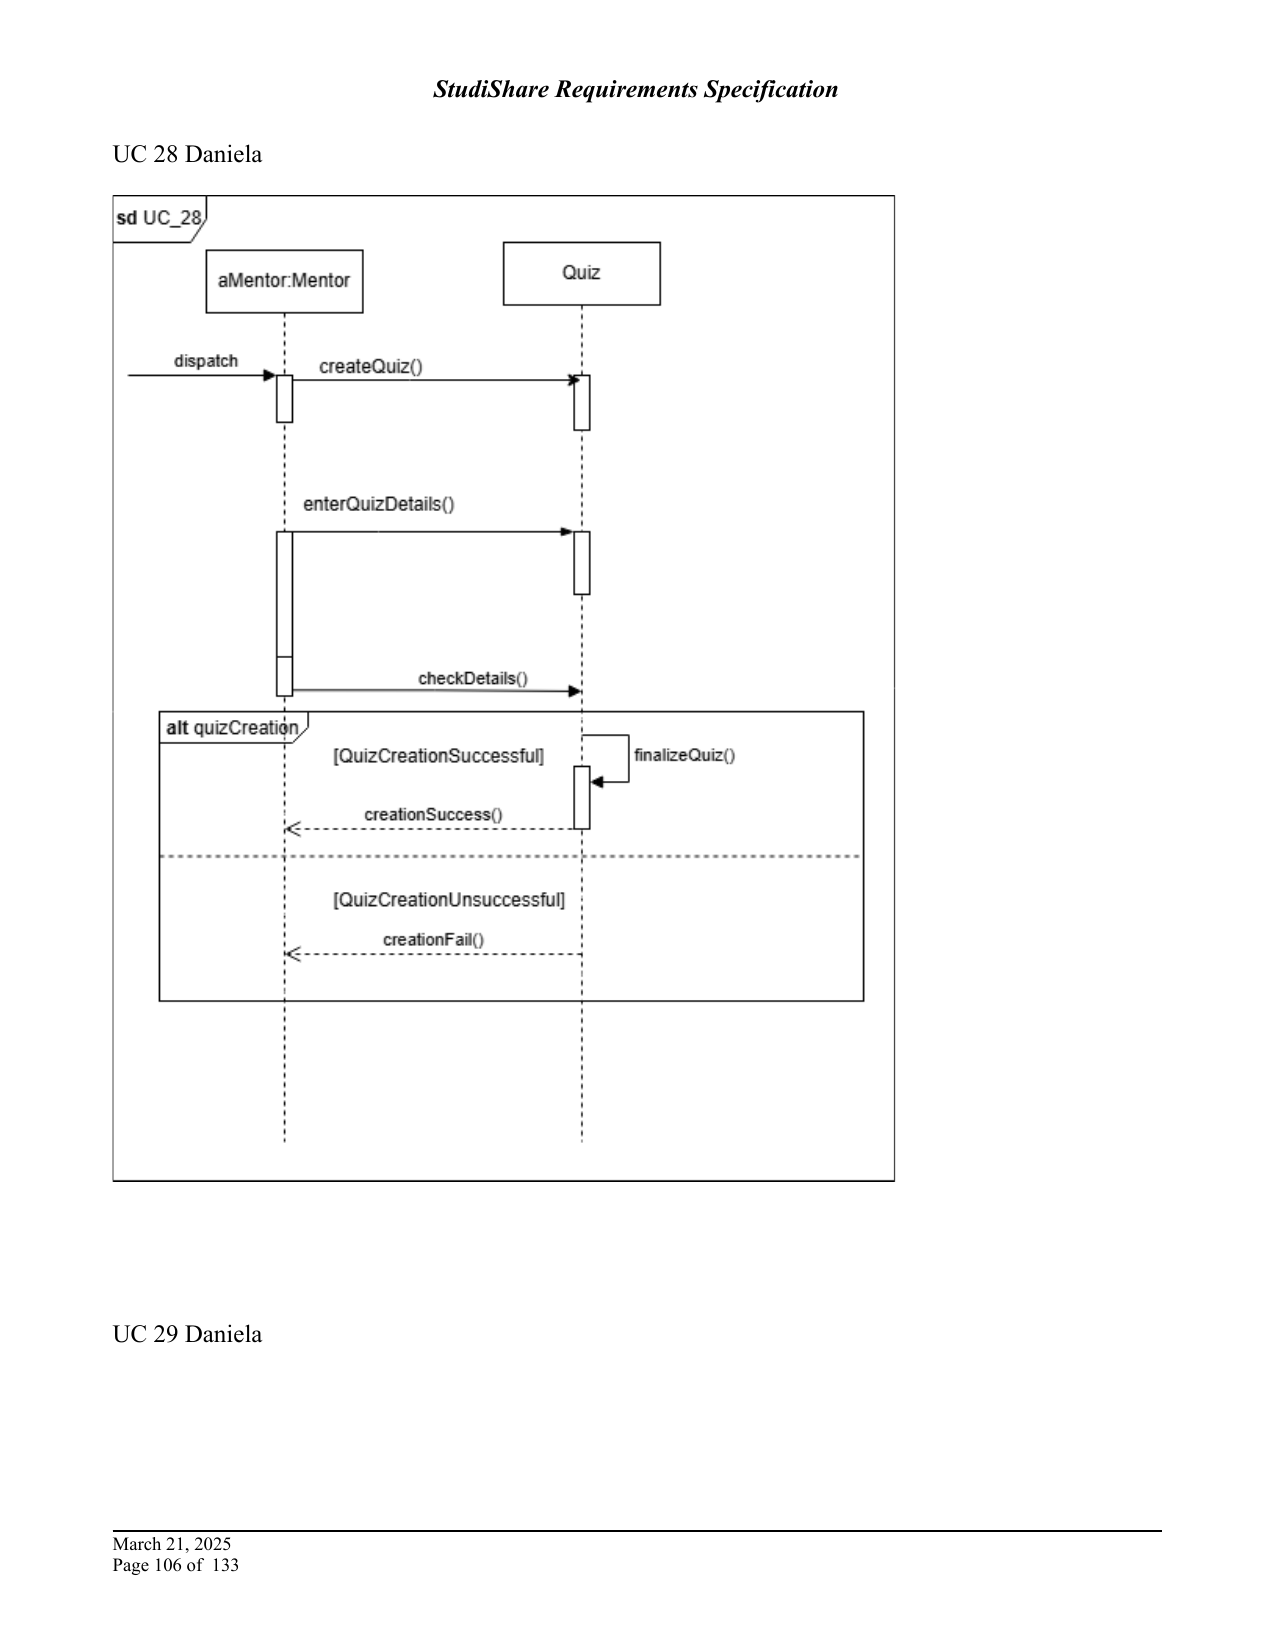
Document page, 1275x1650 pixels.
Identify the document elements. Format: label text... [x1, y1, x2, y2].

picture [112, 195, 896, 1182]
text UC 29 Daniela [112, 1320, 1162, 1348]
text UC 28 Daniela [112, 140, 1162, 168]
